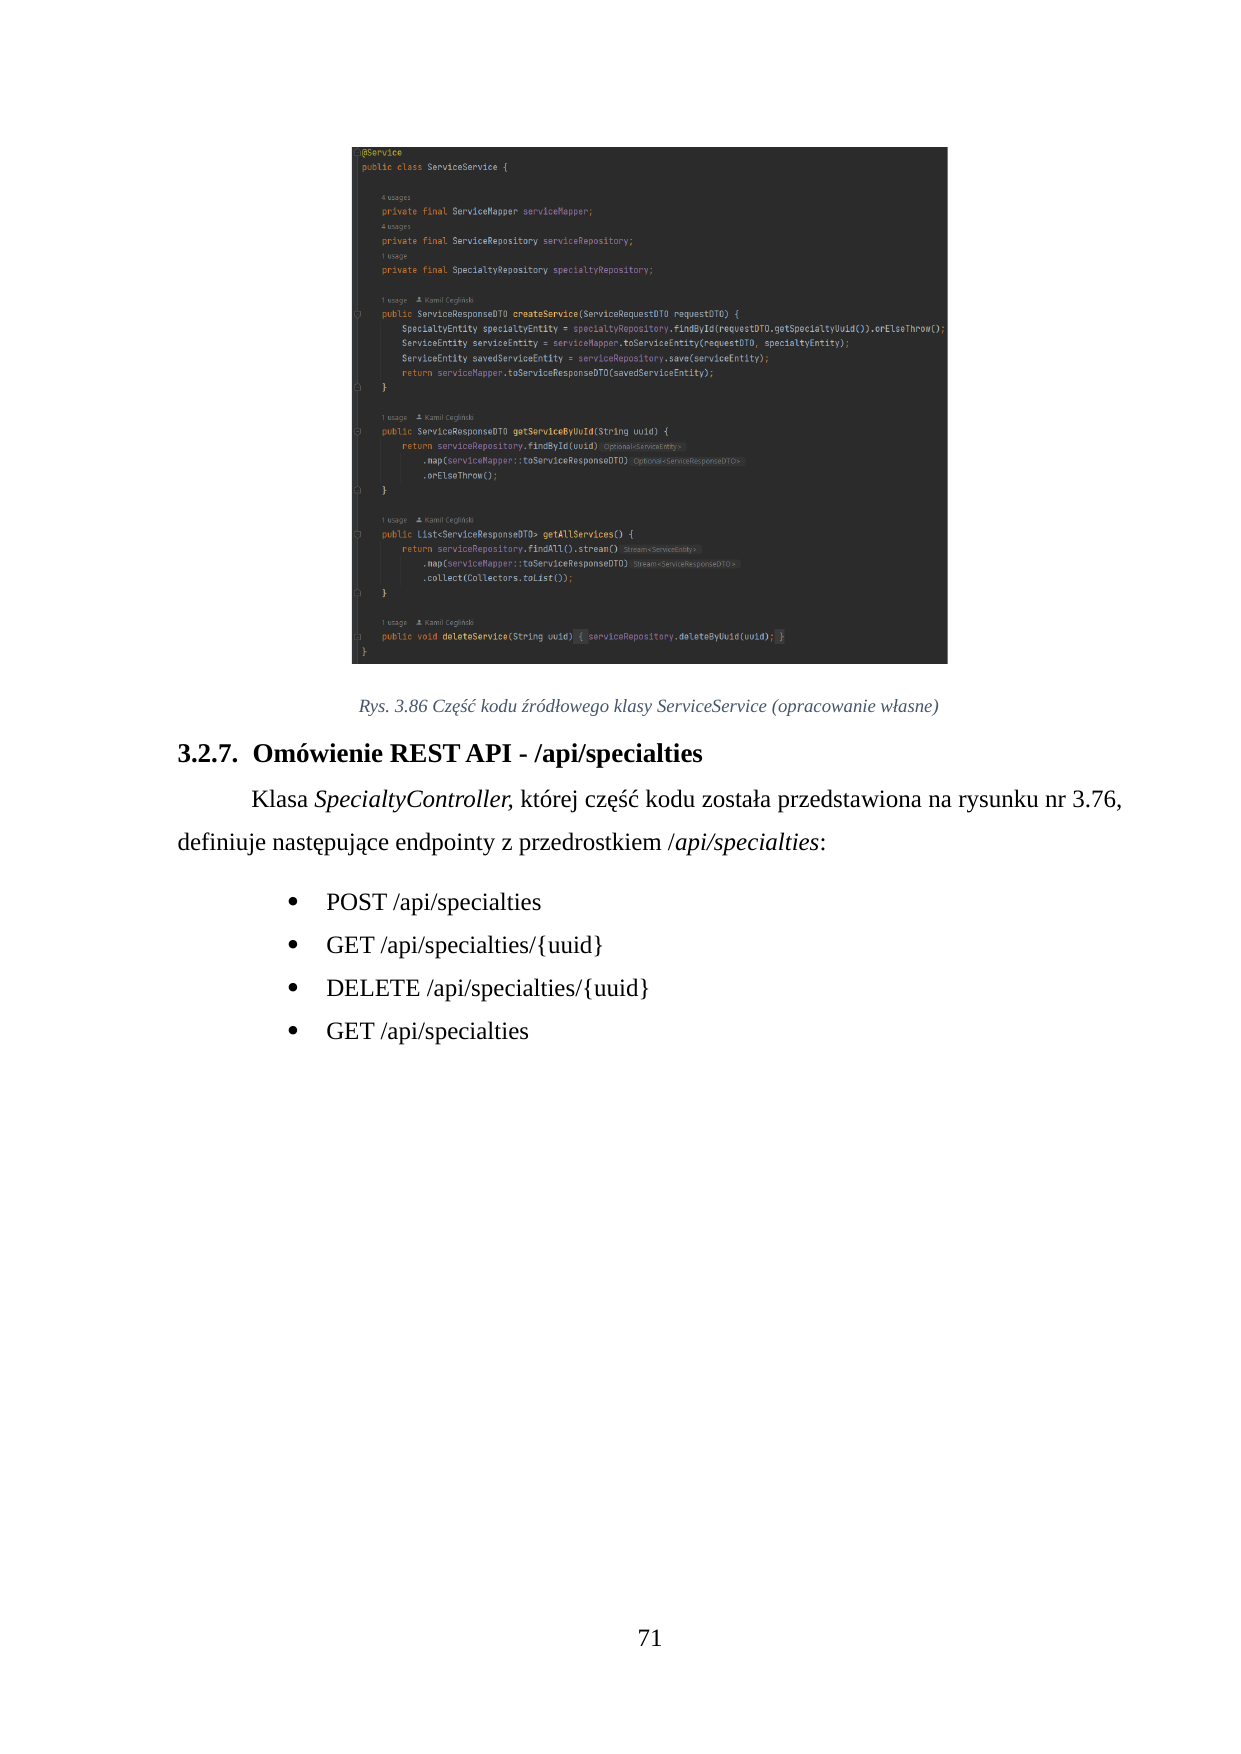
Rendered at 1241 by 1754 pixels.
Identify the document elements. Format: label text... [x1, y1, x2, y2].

text Klasa SpecialtyController, której część kodu została przedstawiona na rysunku nr 3.76, definiuje następujące endpointy z przedrostkiem /api/specialties: [177, 784, 1122, 856]
list POST /api/specialties [288, 887, 1122, 915]
picture [351, 147, 948, 664]
list GET /api/specialties/{uuid} [288, 930, 1122, 958]
subtitle Omówienie REST API - /api/specialties [177, 737, 1122, 768]
list DELETE /api/specialties/{uuid} [288, 973, 1122, 1002]
list GET /api/specialties [288, 1016, 1122, 1045]
